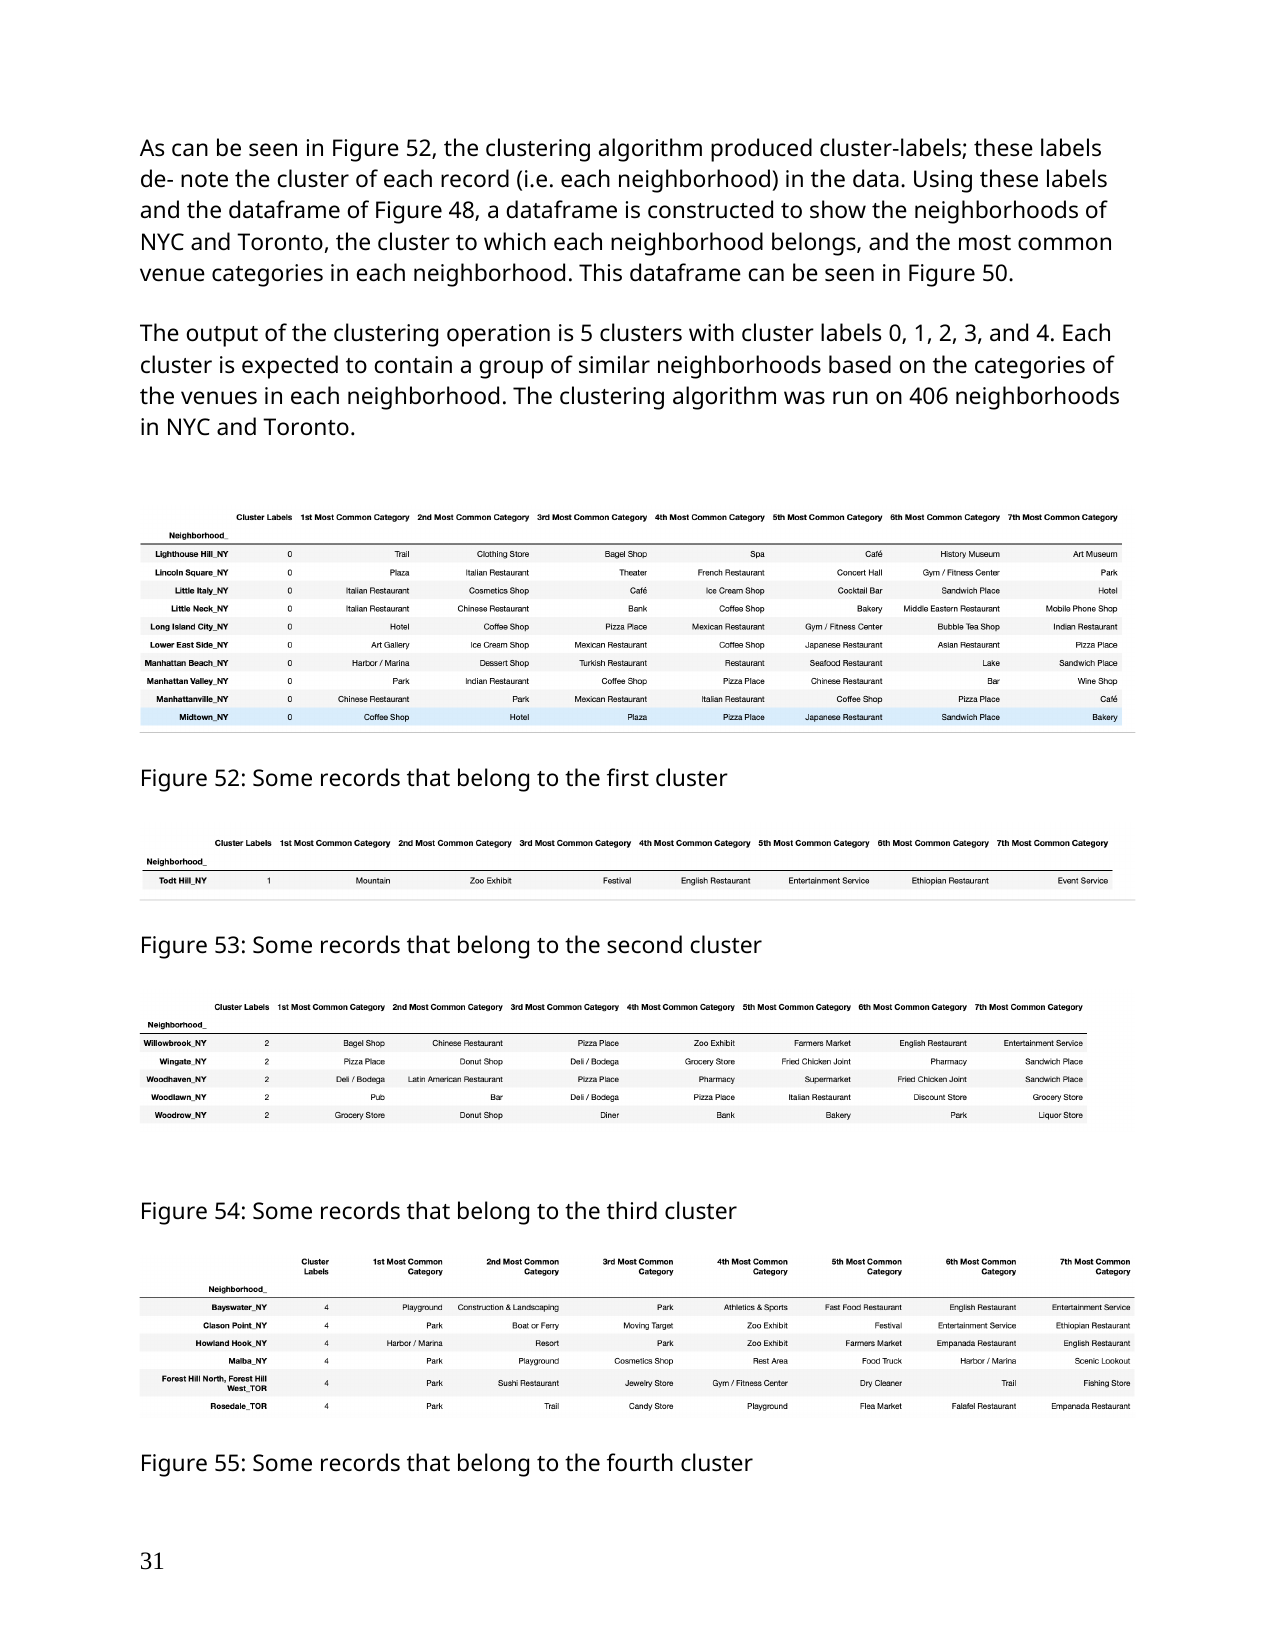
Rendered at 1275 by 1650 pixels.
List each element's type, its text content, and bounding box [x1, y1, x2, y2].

text Figure 53: Some records that belong to the second cluster [139, 929, 1136, 961]
picture [139, 989, 1136, 1132]
text As can be seen in Figure 52, the clustering algorithm produced cluster-labels; these labels de- note the cluster of each record (i.e. each neighborhood) in the data. Using these labels and the dataframe of Figure 48, a dataframe is constructed to show the neighborhoods of NYC and Toronto, the cluster to which each neighborhood belongs, and the most common venue categories in each neighborhood. This dataframe can be seen in Figure 50. [139, 132, 1136, 288]
text Figure 52: Some records that belong to the first cluster [139, 762, 1136, 793]
picture [139, 1255, 1136, 1418]
picture [139, 505, 1136, 733]
text Figure 54: Some records that belong to the third cluster [139, 1195, 1136, 1226]
text Figure 55: Some records that belong to the fourth cluster [139, 1447, 1136, 1478]
text The output of the clustering operation is 5 clusters with cluster labels 0, 1, 2, 3, and 4. Each cluster is expected to contain a group of similar neighborhoods based on the categories of the venues in each neighborhood. The clustering algorithm was run on 406 neighborhoods in NYC and Toronto. [139, 317, 1136, 442]
picture [139, 822, 1136, 901]
